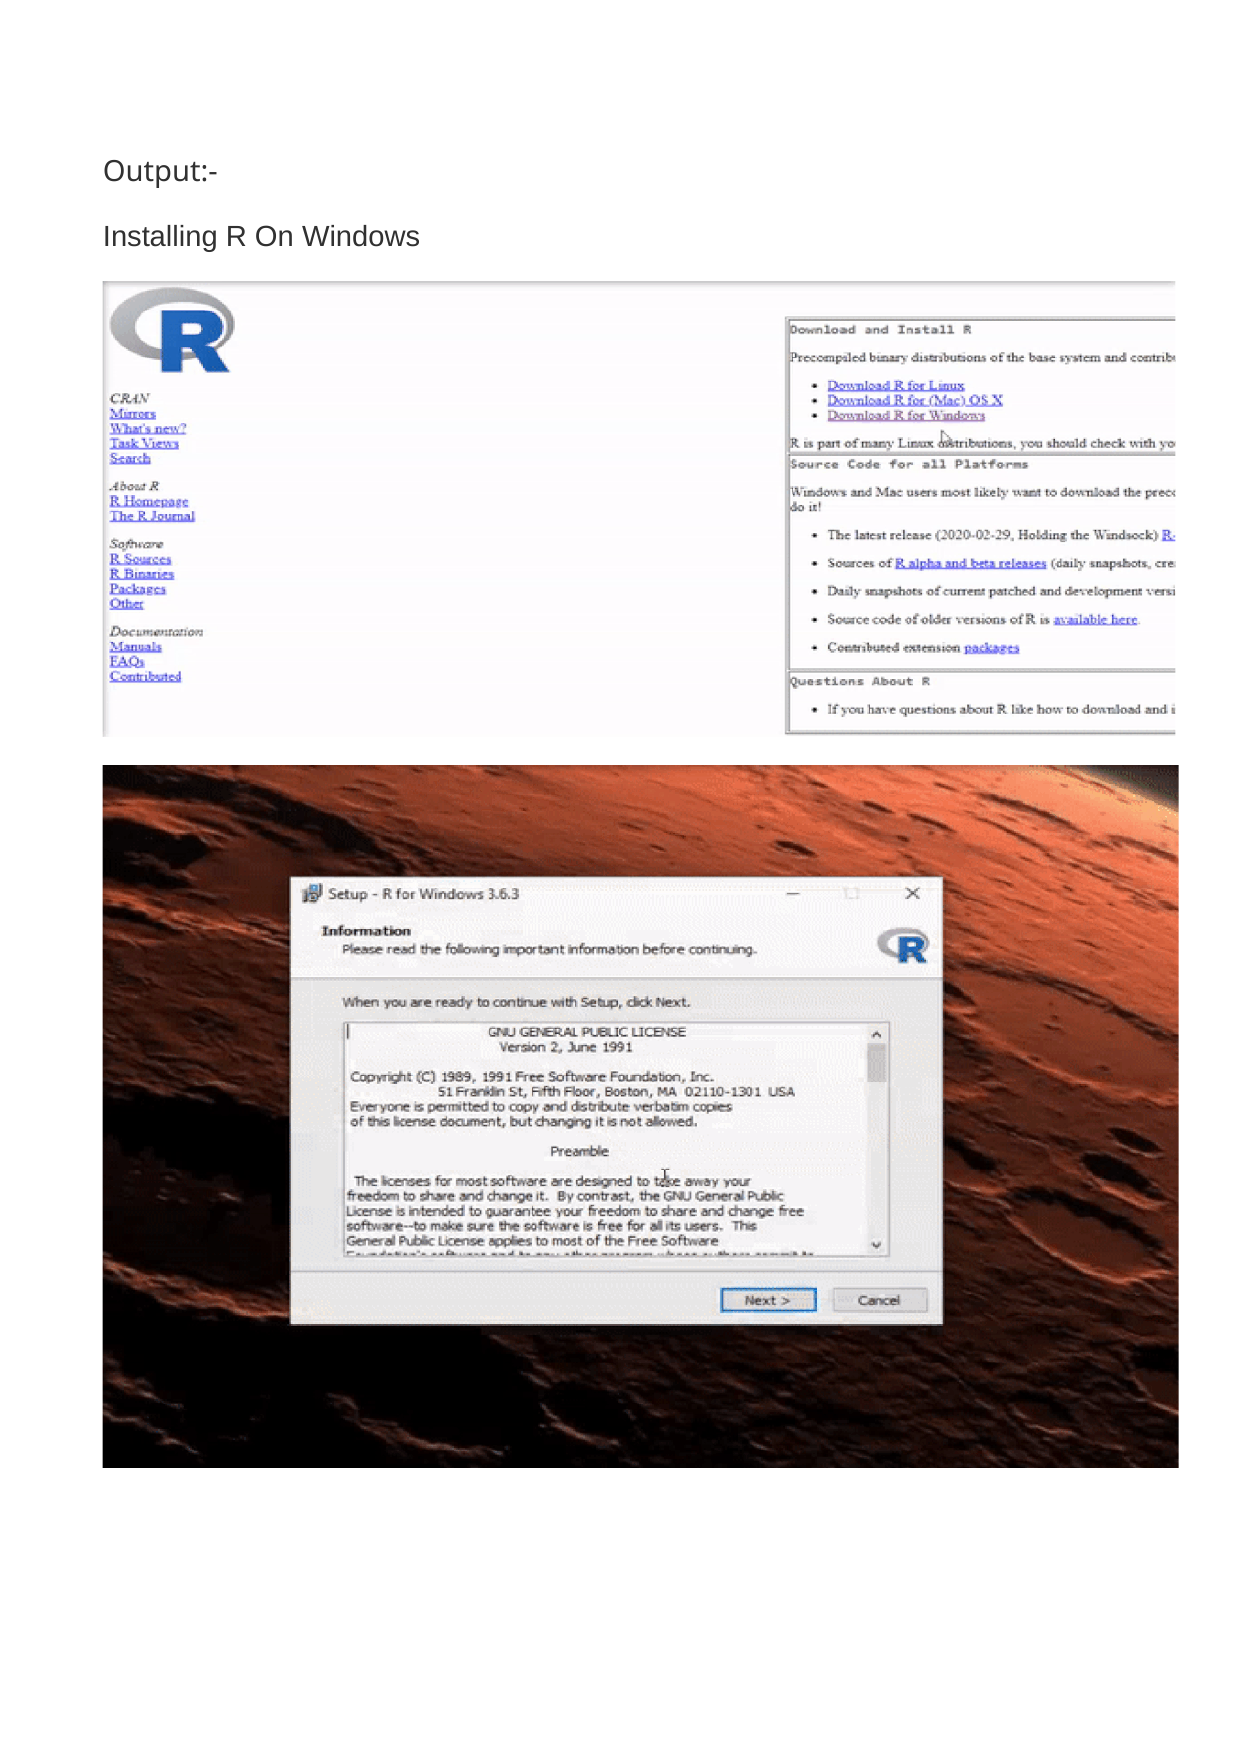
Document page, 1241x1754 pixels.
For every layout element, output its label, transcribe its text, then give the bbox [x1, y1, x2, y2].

picture [102, 281, 1176, 737]
text Output:- [103, 150, 1137, 190]
text Installing R On Windows [103, 219, 1137, 252]
picture [102, 765, 1179, 1468]
